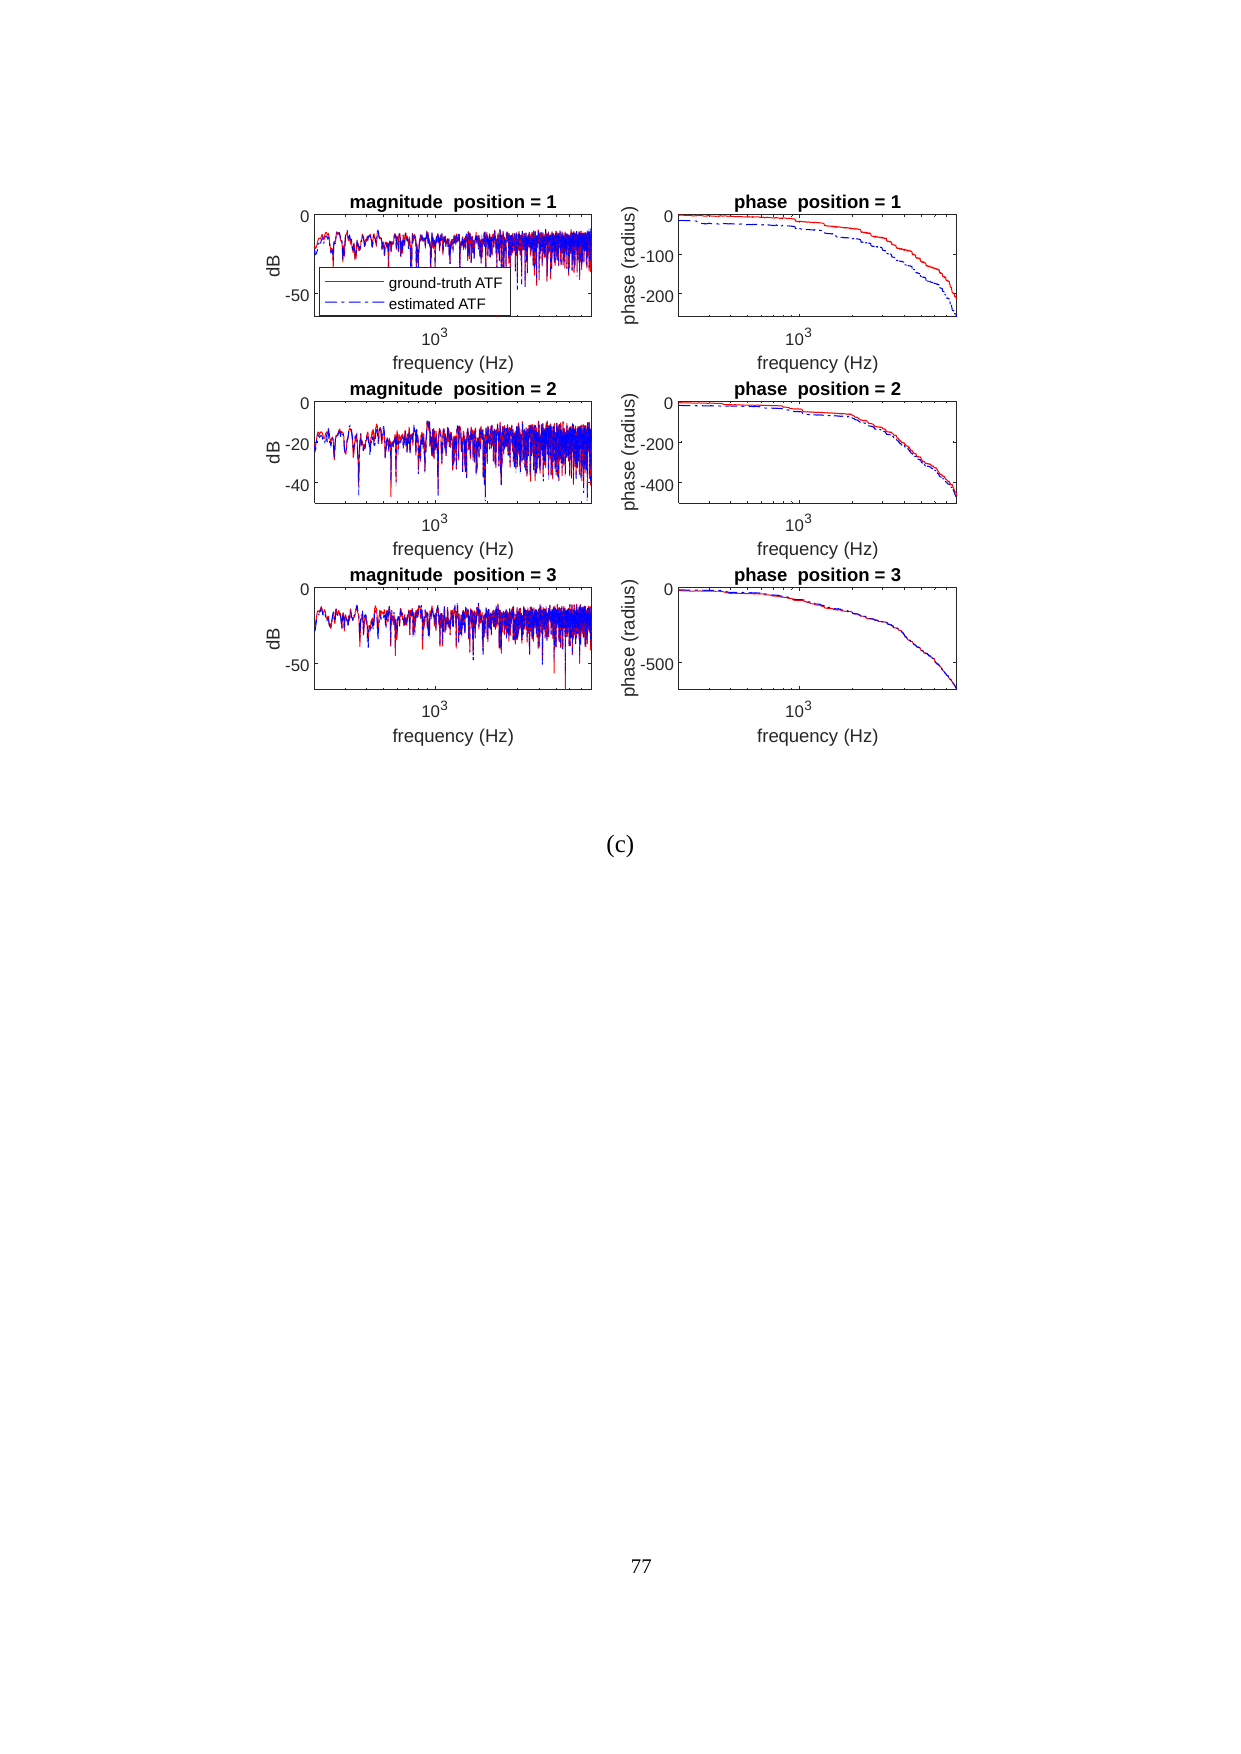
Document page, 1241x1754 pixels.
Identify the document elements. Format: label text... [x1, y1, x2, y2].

table_cell (c) [188, 825, 1053, 891]
table_cell [188, 159, 1053, 824]
